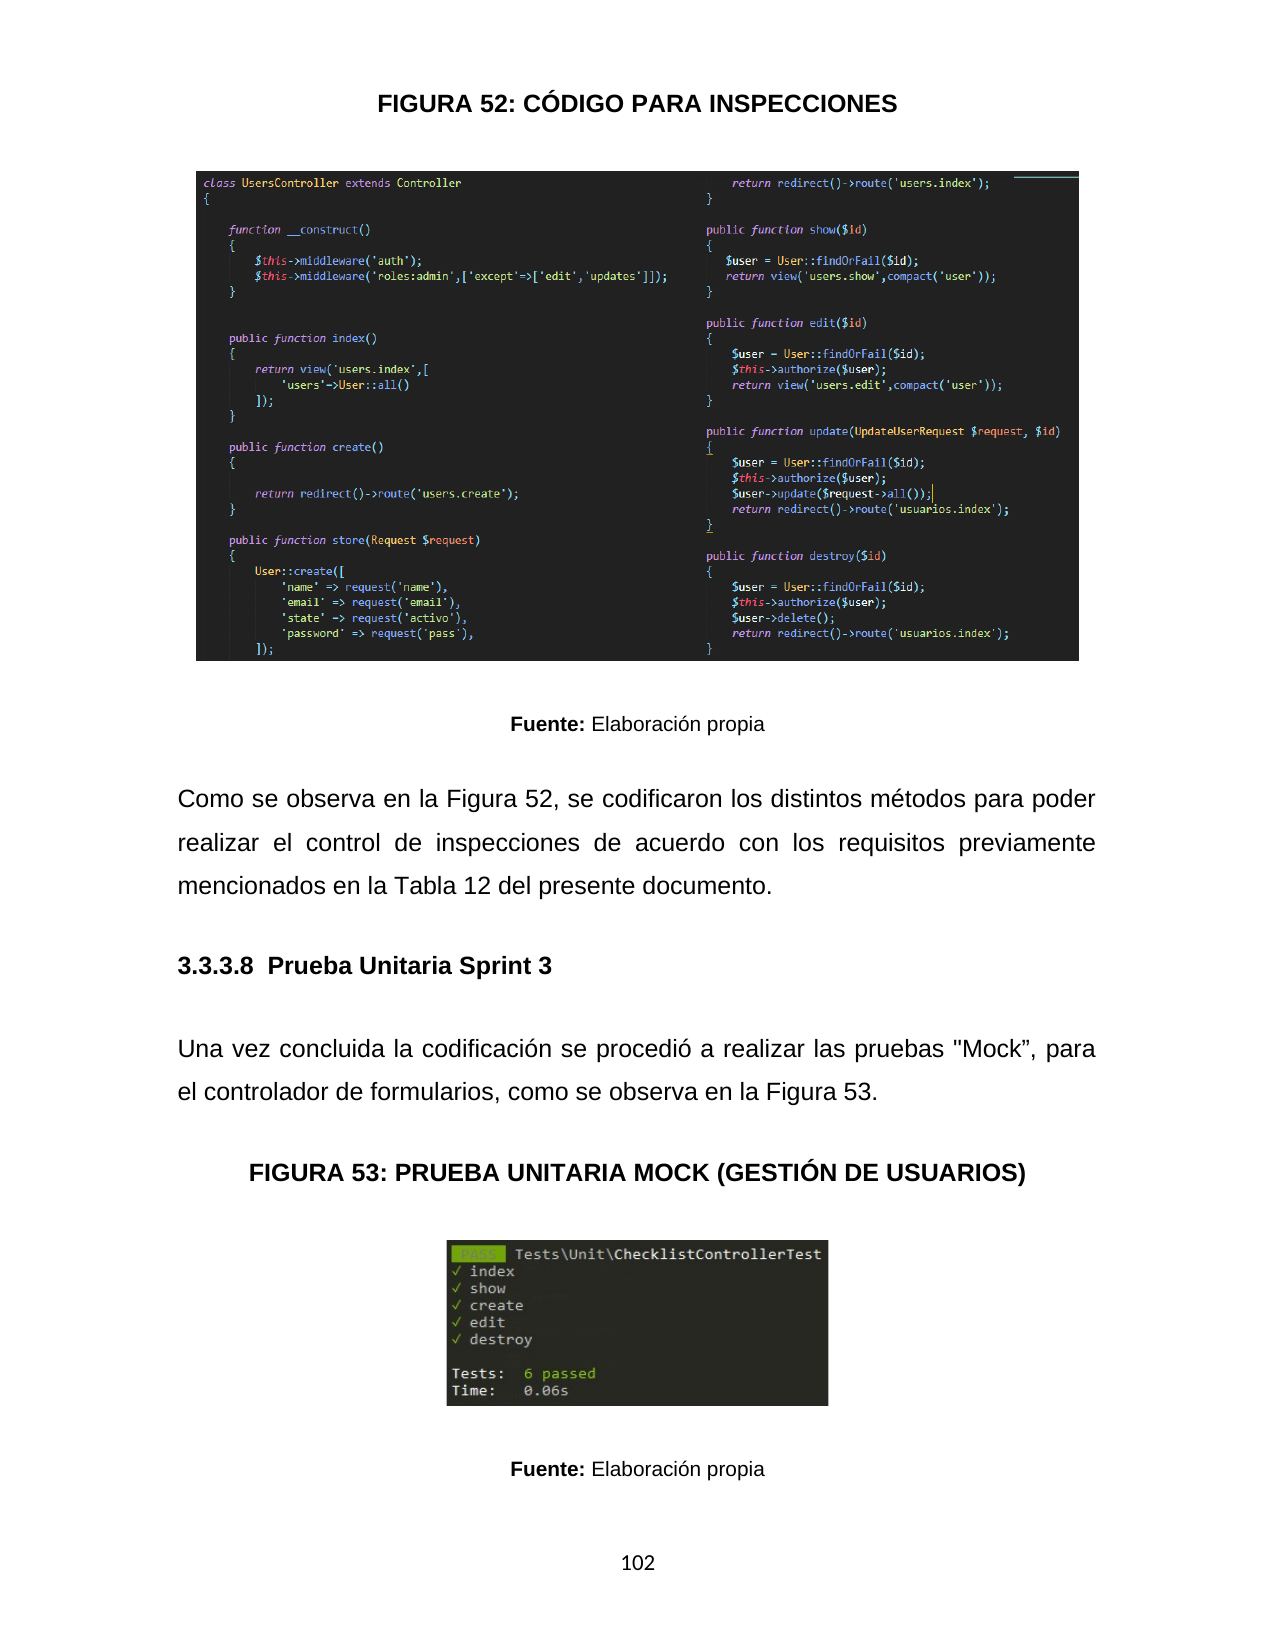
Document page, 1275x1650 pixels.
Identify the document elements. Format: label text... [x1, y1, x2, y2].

text Fuente: Elaboración propia [177, 1457, 1098, 1481]
text FIGURA 53: PRUEBA UNITARIA MOCK (GESTIÓN DE USUARIOS) [177, 1158, 1098, 1186]
text Una vez concluida la codificación se procedió a realizar las pruebas "Mock”, para el controlador de formularios, como se observa en la Figura 53. [177, 1034, 1098, 1106]
text Fuente: Elaboración propia [177, 712, 1098, 736]
text Como se observa en la Figura 52, se codificaron los distintos métodos para poder realizar el control de inspecciones de acuerdo con los requisitos previamente mencionados en la Tabla 12 del presente documento. [177, 784, 1098, 899]
list Prueba Unitaria Sprint 3 [177, 951, 1098, 980]
text FIGURA 52: CÓDIGO PARA INSPECCIONES [177, 89, 1098, 117]
picture [446, 1240, 829, 1406]
picture [196, 171, 1079, 661]
